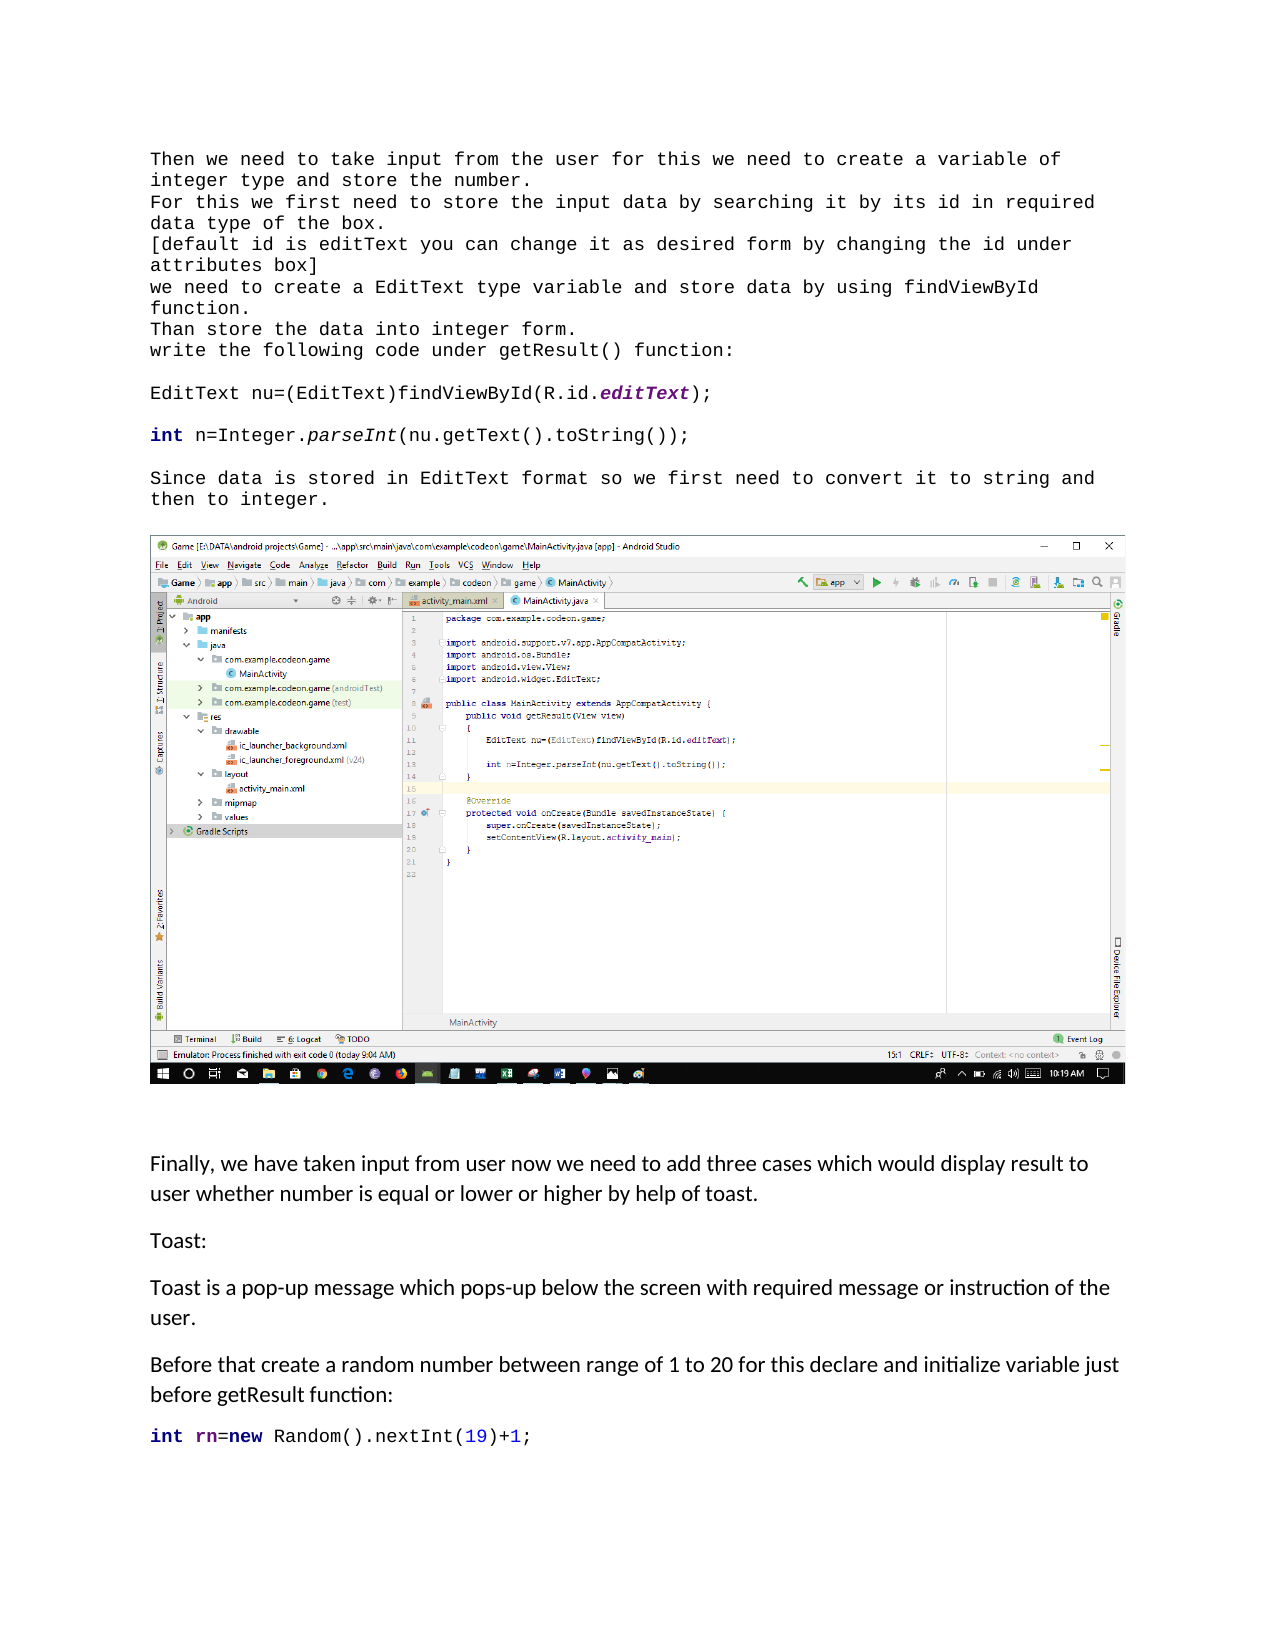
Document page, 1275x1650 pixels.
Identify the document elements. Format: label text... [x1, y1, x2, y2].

text we need to create a EditText type variable and store data by using findViewById function. [150, 277, 1125, 320]
text int rn=new Random().nextInt(19)+1; [150, 1427, 1125, 1448]
text Toast: [150, 1226, 1125, 1254]
text Before that create a random number between range of 1 to 20 for this declare and initialize variable just before getResult function: [150, 1350, 1125, 1408]
text For this we first need to store the input data by searching it by its id in required data type of the box. [150, 192, 1125, 235]
text Finally, we have taken input from user now we need to add three cases which would display result to user whether number is equal or lower or higher by help of toast. [150, 1149, 1125, 1207]
picture [150, 535, 1125, 1084]
text Since data is stored in EditText format so we first need to convert it to string and then to integer. [150, 469, 1125, 511]
text write the following code under getResult() function: [150, 341, 1125, 362]
text Then we need to take input from the user for this we need to create a variable of integer type and store the number. [150, 150, 1125, 192]
text Toast is a pop-up message which pops-up below the screen with required message or instruction of the user. [150, 1273, 1125, 1331]
text EditText nu=(EditText)findViewById(R.id.editText); int n=Integer.parseInt(nu.getText().toString()); [150, 384, 1125, 447]
text Than store the data into integer form. [150, 320, 1125, 341]
text [default id is editText you can change it as desired form by changing the id under attributes box] [150, 235, 1125, 277]
